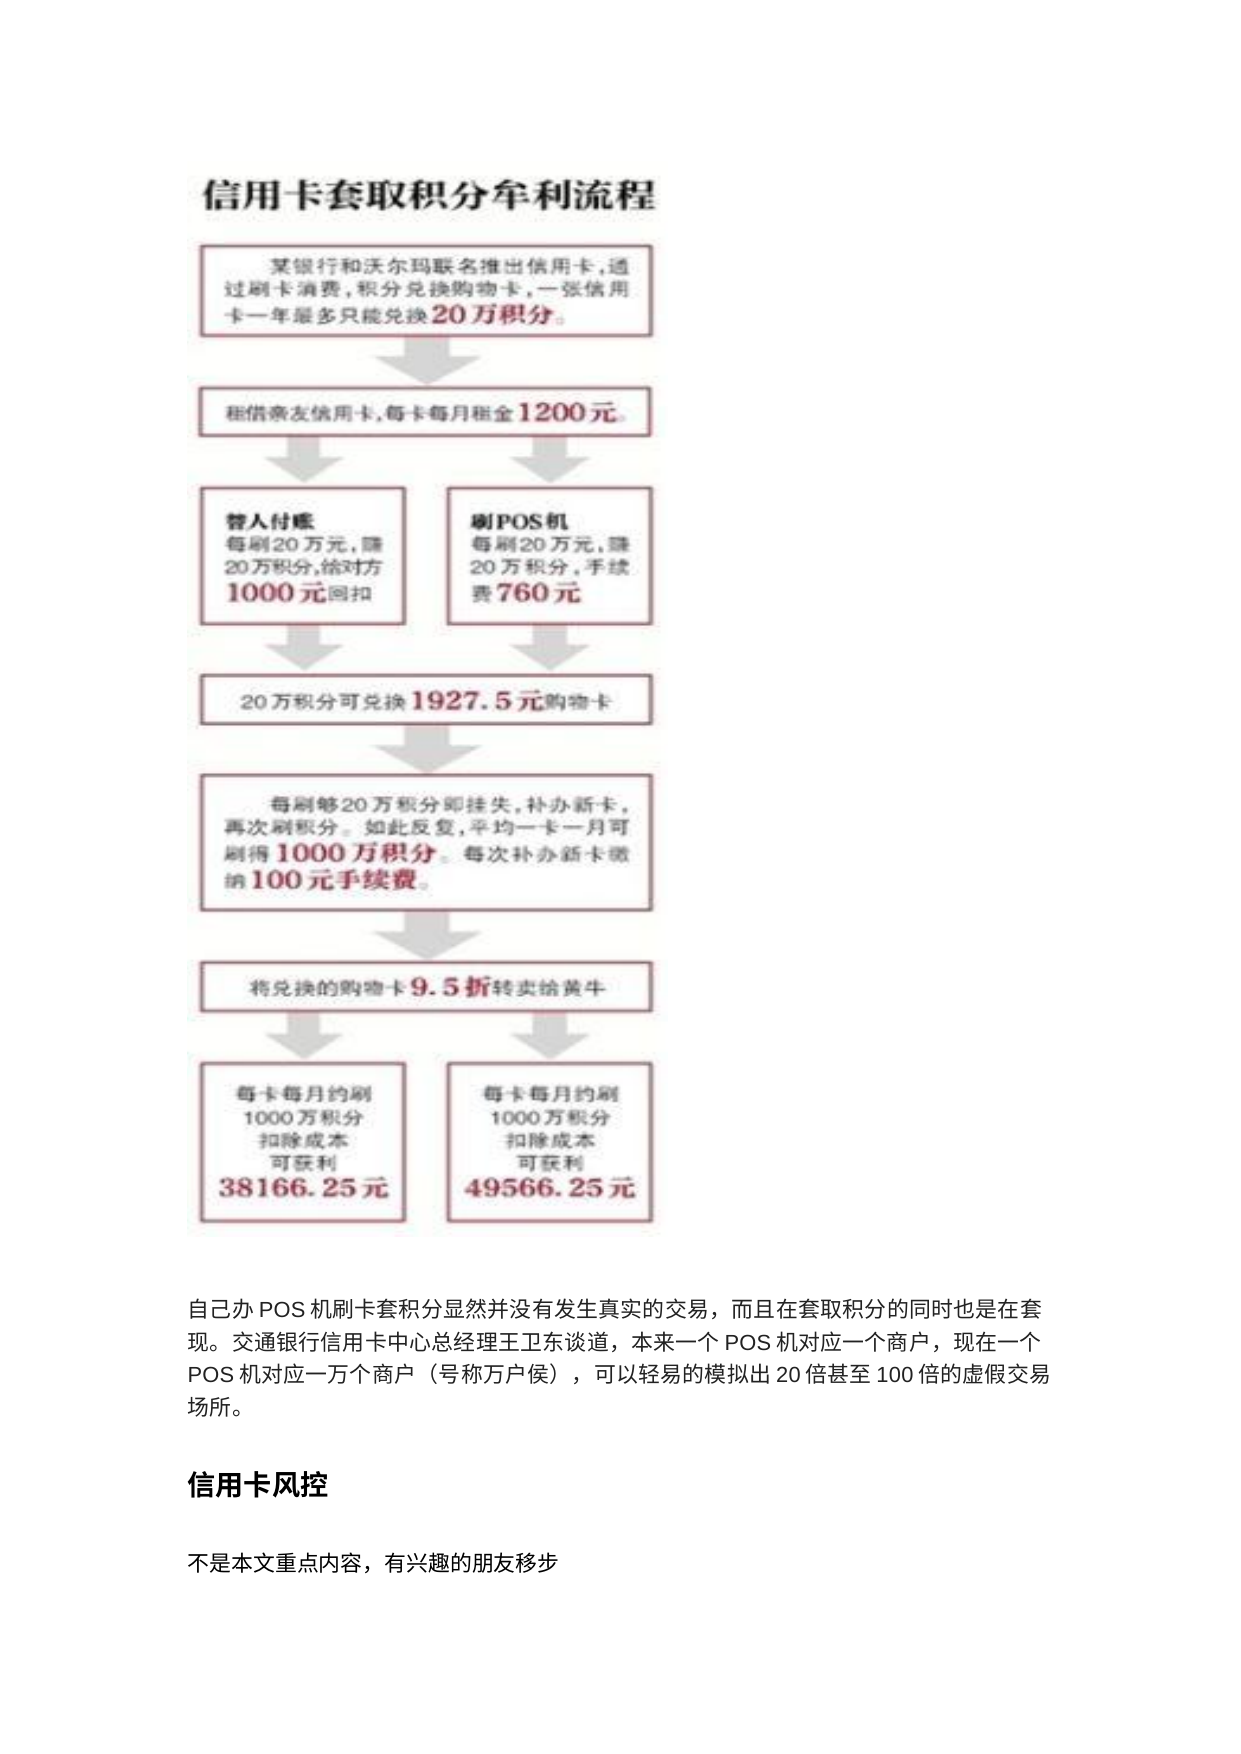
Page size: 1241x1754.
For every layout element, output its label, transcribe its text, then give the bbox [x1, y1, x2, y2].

picture [187, 161, 668, 1237]
subtitle 信用卡风控 [187, 1451, 1053, 1516]
text 不是本文重点内容，有兴趣的朋友移步 [187, 1545, 1053, 1578]
text 自己办POS机刷卡套积分显然并没有发生真实的交易，而且在套取积分的同时也是在套现。交通银行信用卡中心总经理王卫东谈道，本来一个POS机对应一个商户，现在一个POS机对应一万个商户（号称万户侯），可以轻易的模拟出20倍甚至100倍的虚假交易场所。 [187, 1292, 1053, 1422]
